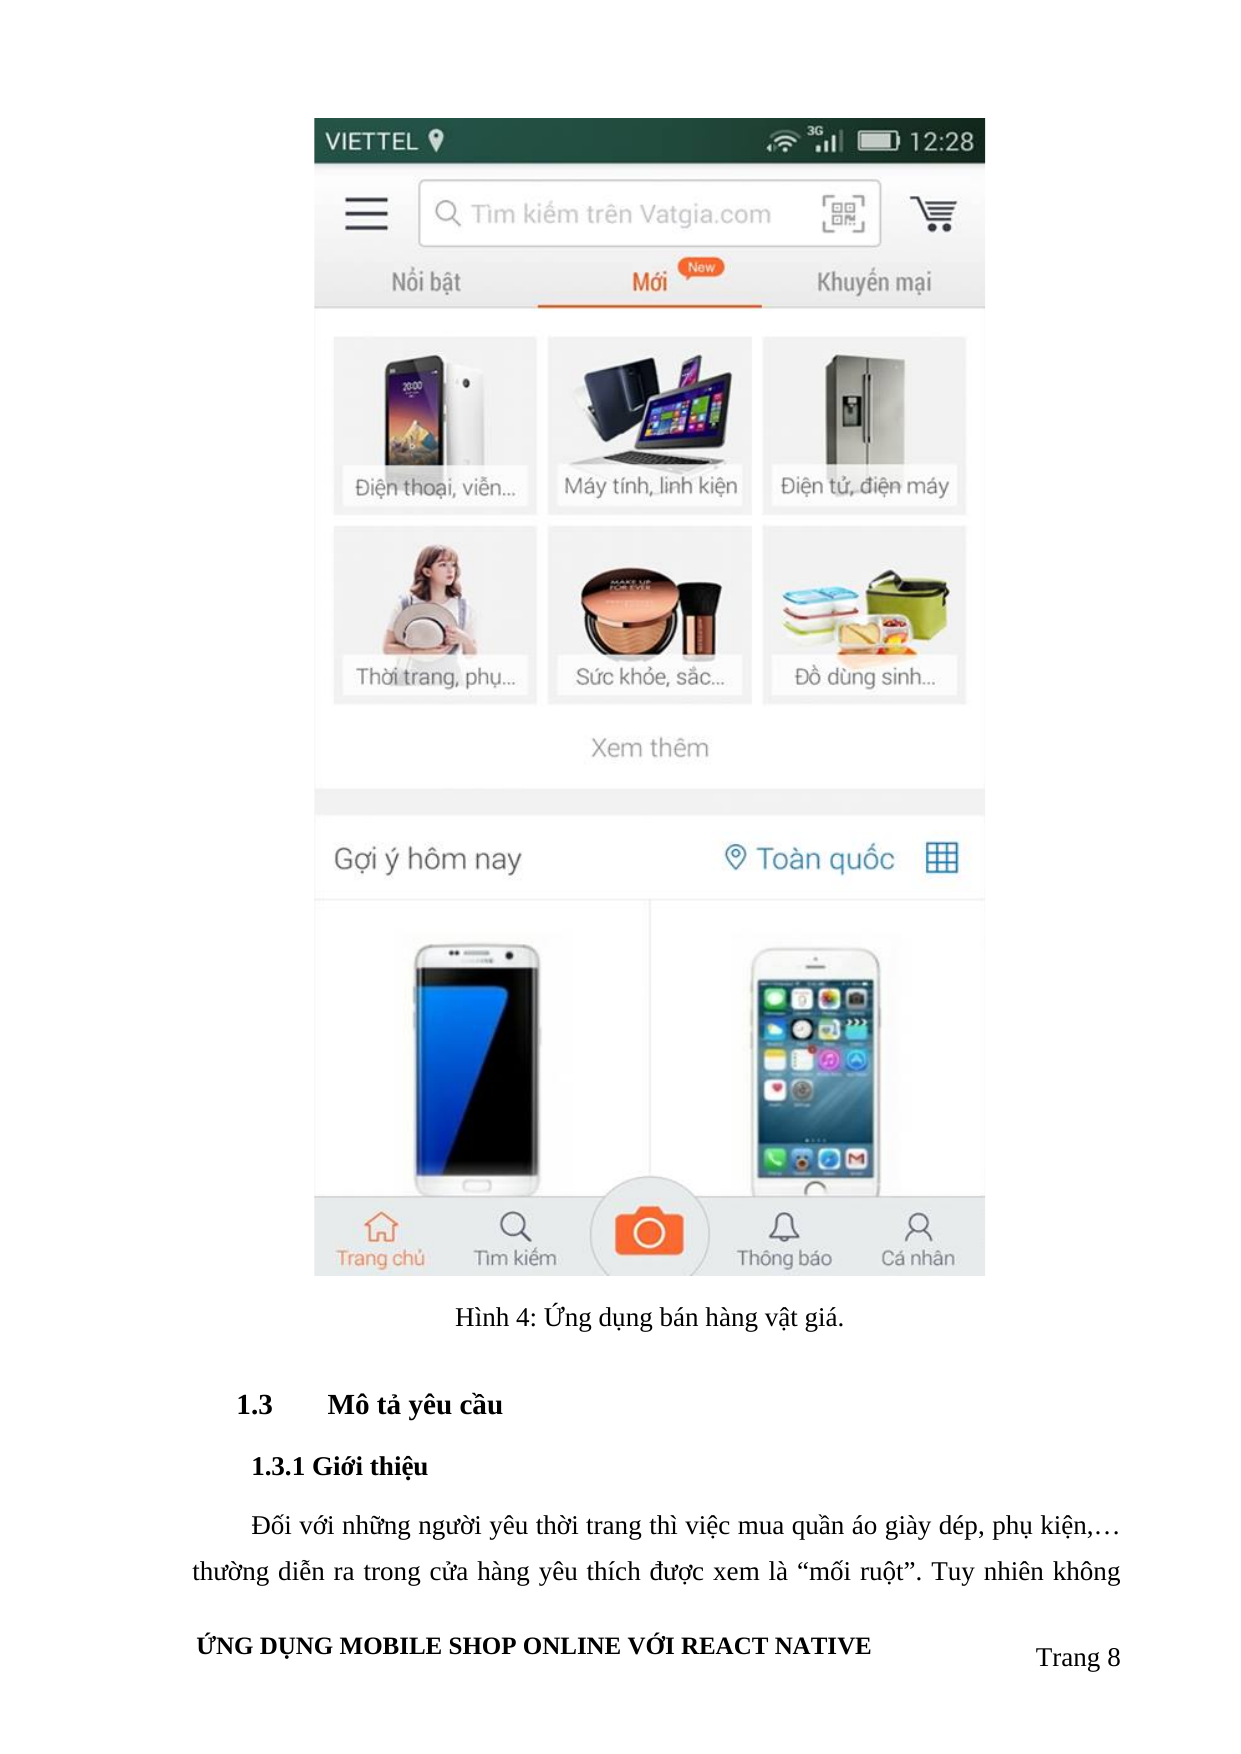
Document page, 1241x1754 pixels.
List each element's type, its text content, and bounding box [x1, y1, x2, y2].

list 1.3.1 Giới thiệu [192, 1449, 1122, 1481]
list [192, 1509, 1122, 1587]
picture [314, 118, 985, 1276]
text Hình 4: Ứng dụng bán hàng vật giá. [177, 1301, 1122, 1332]
subtitle Mô tả yêu cầu [236, 1387, 1122, 1420]
